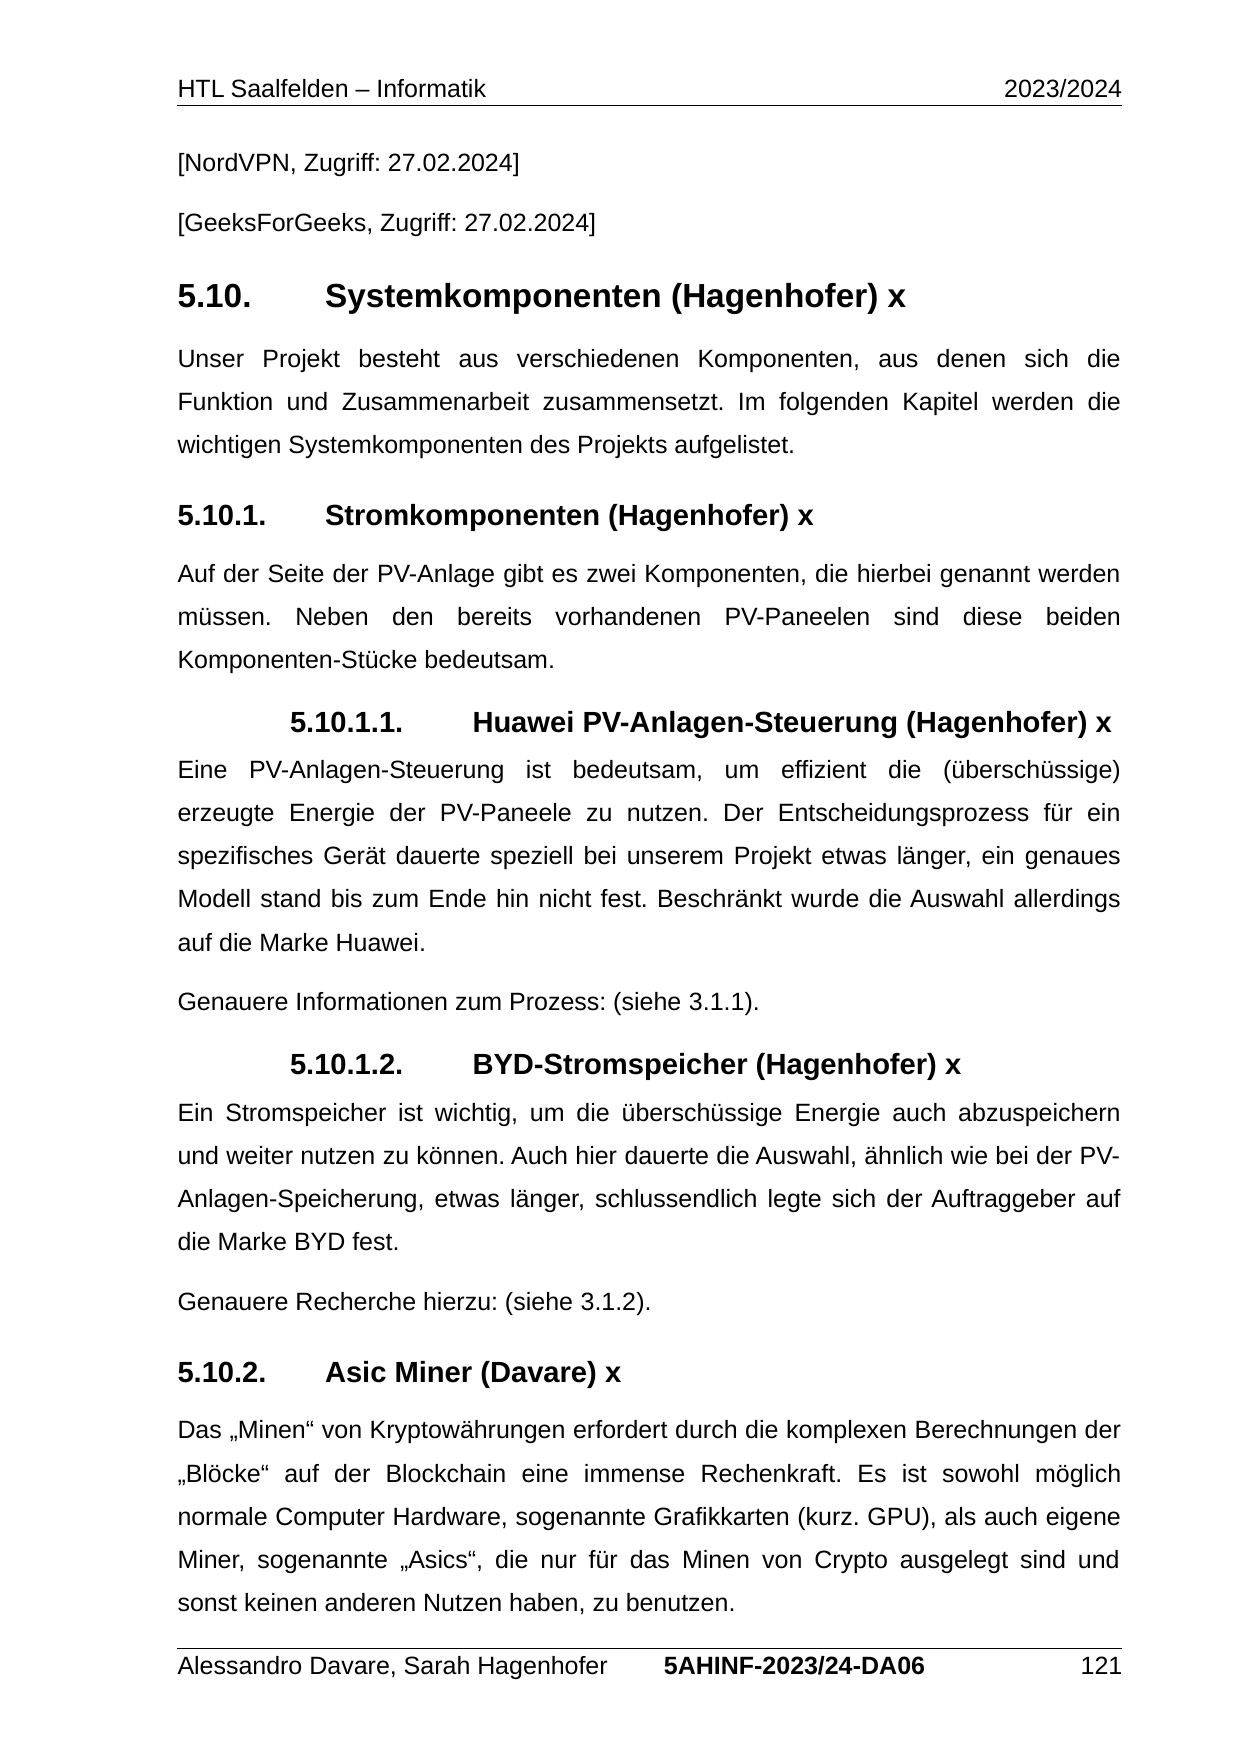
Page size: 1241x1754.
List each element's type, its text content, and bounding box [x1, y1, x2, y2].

subtitle BYD-Stromspeicher (Hagenhofer) x [290, 1047, 1122, 1081]
subtitle Asic Miner (Davare) x [177, 1355, 1122, 1388]
text Genauere Informationen zum Prozess: (siehe 3.1.1). [177, 987, 1122, 1016]
text Genauere Recherche hierzu: (siehe 3.1.2). [177, 1287, 1122, 1315]
text [NordVPN, Zugriff: 27.02.2024] [177, 148, 1122, 176]
text Ein Stromspeicher ist wichtig, um die überschüssige Energie auch abzuspeichern und weiter nutzen zu können. Auch hier dauerte die Auswahl, ähnlich wie bei der PV-Anlagen-Speicherung, etwas länger, schlussendlich legte sich der Auftraggeber auf die Marke BYD fest. [177, 1097, 1122, 1256]
subtitle Stromkomponenten (Hagenhofer) x [177, 498, 1122, 532]
text Das „Minen“ von Kryptowährungen erfordert durch die komplexen Berechnungen der „Blöcke“ auf der Blockchain eine immense Rechenkraft. Es ist sowohl möglich normale Computer Hardware, sogenannte Grafikkarten (kurz. GPU), als auch eigene Miner, sogenannte „Asics“, die nur für das Minen von Crypto ausgelegt sind und sonst keinen anderen Nutzen haben, zu benutzen. [177, 1416, 1122, 1617]
subtitle Huawei PV-Anlagen-Steuerung (Hagenhofer) x [290, 705, 1122, 738]
text Auf der Seite der PV-Anlage gibt es zwei Komponenten, die hierbei genannt werden müssen. Neben den bereits vorhandenen PV-Paneelen sind diese beiden Komponenten-Stücke bedeutsam. [177, 559, 1122, 674]
subtitle Systemkomponenten (Hagenhofer) x [177, 276, 1122, 314]
text Unser Projekt besteht aus verschiedenen Komponenten, aus denen sich die Funktion und Zusammenarbeit zusammensetzt. Im folgenden Kapitel werden die wichtigen Systemkomponenten des Projekts aufgelistet. [177, 344, 1122, 459]
text Eine PV-Anlagen-Steuerung ist bedeutsam, um effizient die (überschüssige) erzeugte Energie der PV-Paneele zu nutzen. Der Entscheidungsprozess für ein spezifisches Gerät dauerte speziell bei unserem Projekt etwas länger, ein genaues Modell stand bis zum Ende hin nicht fest. Beschränkt wurde die Auswahl allerdings auf die Marke Huawei. [177, 755, 1122, 956]
text [GeeksForGeeks, Zugriff: 27.02.2024] [177, 207, 1122, 236]
